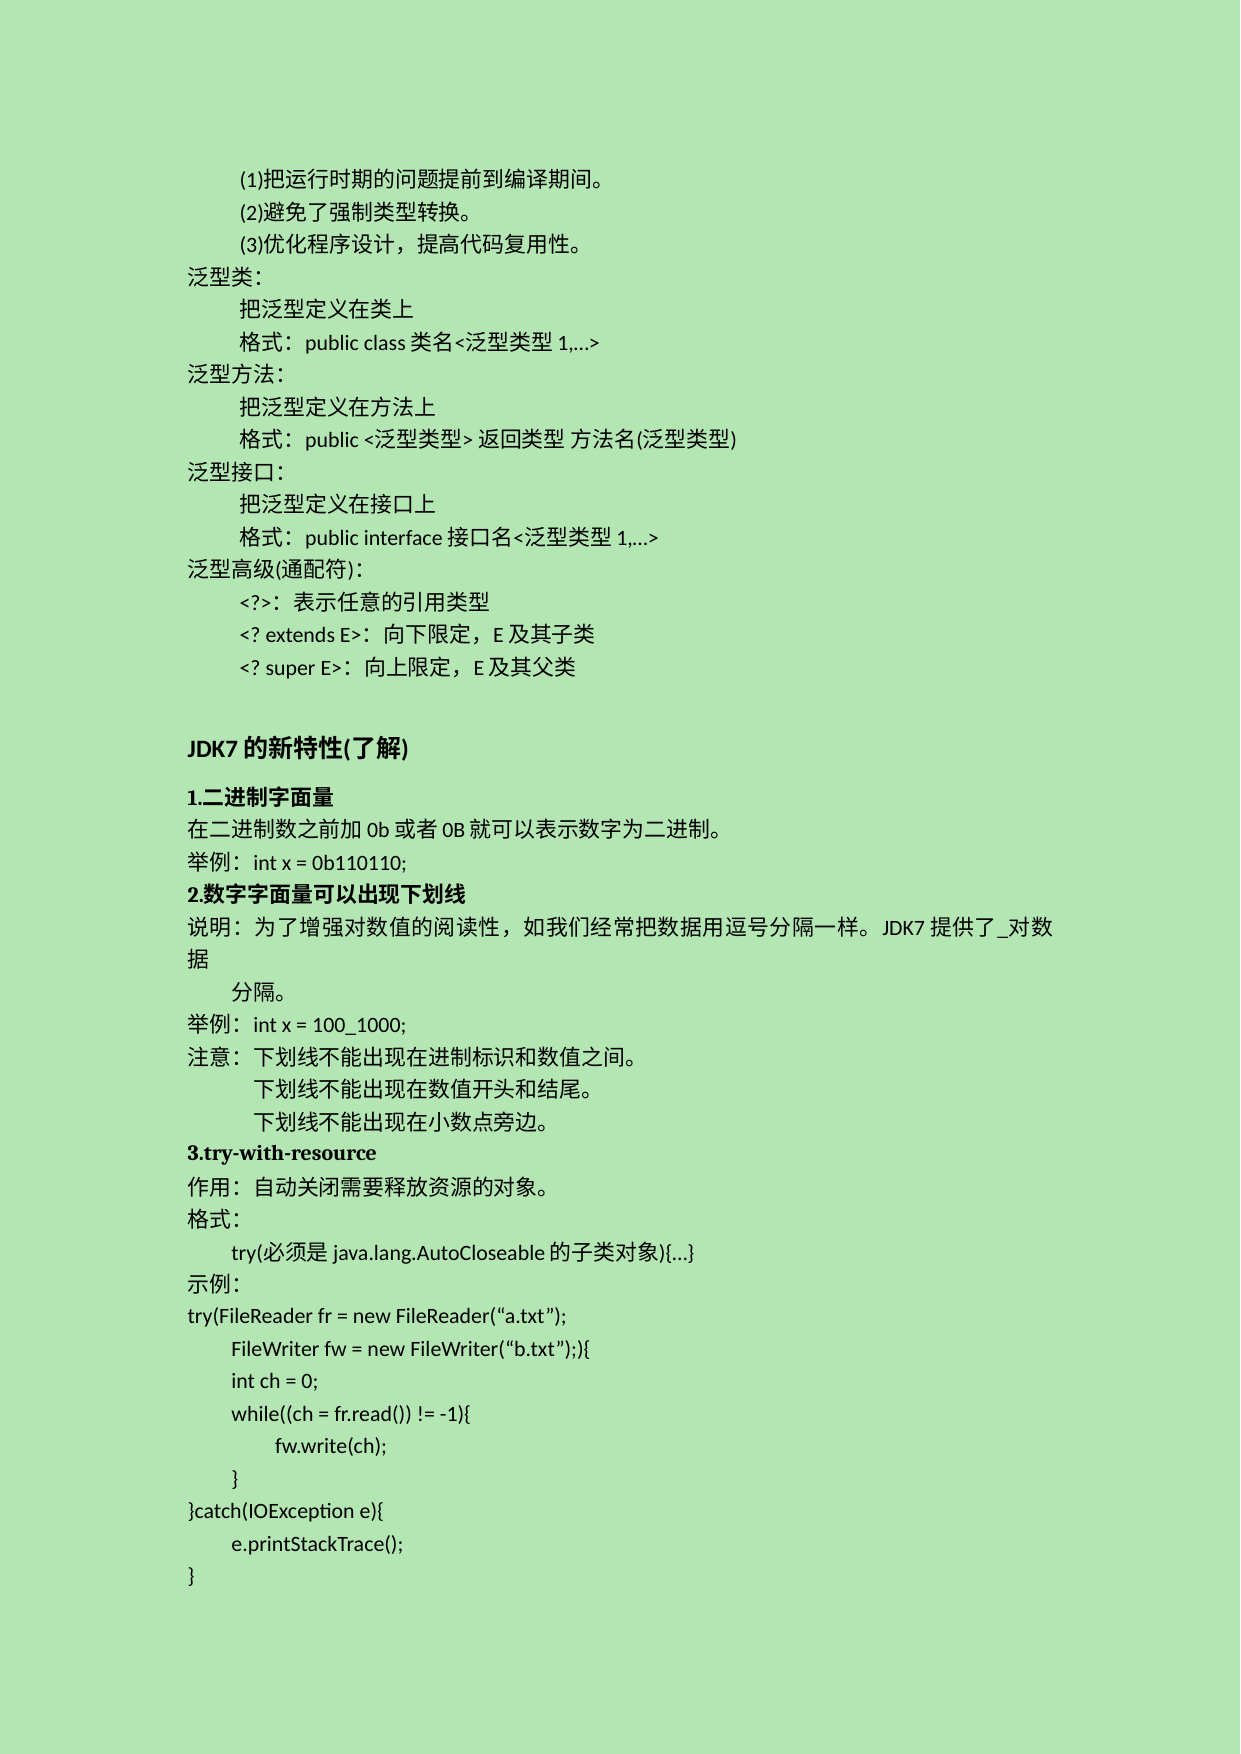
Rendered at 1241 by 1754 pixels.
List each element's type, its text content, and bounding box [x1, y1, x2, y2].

text (1)把运行时期的问题提前到编译期间。 [187, 162, 1053, 194]
text 分隔。 [187, 974, 1053, 1007]
text 格式：public interface 接口名<泛型类型1,…> [187, 519, 1053, 552]
text (3)优化程序设计，提高代码复用性。 [187, 227, 1053, 259]
text 作用：自动关闭需要释放资源的对象。 [187, 1169, 1053, 1202]
text 在二进制数之前加0b或者0B就可以表示数字为二进制。 [187, 812, 1053, 844]
text 注意：下划线不能出现在进制标识和数值之间。 [187, 1039, 1053, 1072]
text 泛型接口： [187, 454, 1053, 487]
text fw.write(ch); [187, 1429, 1053, 1462]
text 说明：为了增强对数值的阅读性，如我们经常把数据用逗号分隔一样。JDK7提供了_对数据 [187, 909, 1053, 974]
text FileWriter fw = new FileWriter(“b.txt”);){ [187, 1332, 1053, 1364]
text } [187, 1559, 1053, 1592]
text <?>：表示任意的引用类型 [187, 584, 1053, 617]
text 把泛型定义在类上 [187, 292, 1053, 324]
text int ch = 0; [187, 1364, 1053, 1397]
text <? extends E>：向下限定，E及其子类 [187, 617, 1053, 649]
text 举例：int x = 100_1000; [187, 1007, 1053, 1039]
text 举例：int x = 0b110110; [187, 844, 1053, 877]
text }catch(IOException e){ [187, 1494, 1053, 1527]
text 把泛型定义在方法上 [187, 389, 1053, 422]
text try(必须是java.lang.AutoCloseable的子类对象){…} [187, 1234, 1053, 1267]
subtitle 1.二进制字面量 [187, 779, 1053, 812]
text e.printStackTrace(); [187, 1527, 1053, 1559]
text 格式：public class 类名<泛型类型1,…> [187, 324, 1053, 357]
text 泛型高级(通配符)： [187, 552, 1053, 584]
text (2)避免了强制类型转换。 [187, 194, 1053, 227]
text 格式： [187, 1202, 1053, 1234]
subtitle 2.数字字面量可以出现下划线 [187, 877, 1053, 909]
subtitle 3.try-with-resource [187, 1137, 1053, 1169]
text while((ch = fr.read()) != -1){ [187, 1397, 1053, 1429]
text 下划线不能出现在小数点旁边。 [187, 1104, 1053, 1137]
subtitle JDK7的新特性(了解) [187, 714, 1053, 779]
text 下划线不能出现在数值开头和结尾。 [187, 1072, 1053, 1104]
text 格式：public <泛型类型> 返回类型 方法名(泛型类型) [187, 422, 1053, 454]
text 泛型类： [187, 259, 1053, 292]
text 示例： [187, 1267, 1053, 1299]
text <? super E>：向上限定，E及其父类 [187, 649, 1053, 682]
text } [187, 1462, 1053, 1494]
text 泛型方法： [187, 357, 1053, 389]
text try(FileReader fr = new FileReader(“a.txt”); [187, 1299, 1053, 1332]
text 把泛型定义在接口上 [187, 487, 1053, 519]
